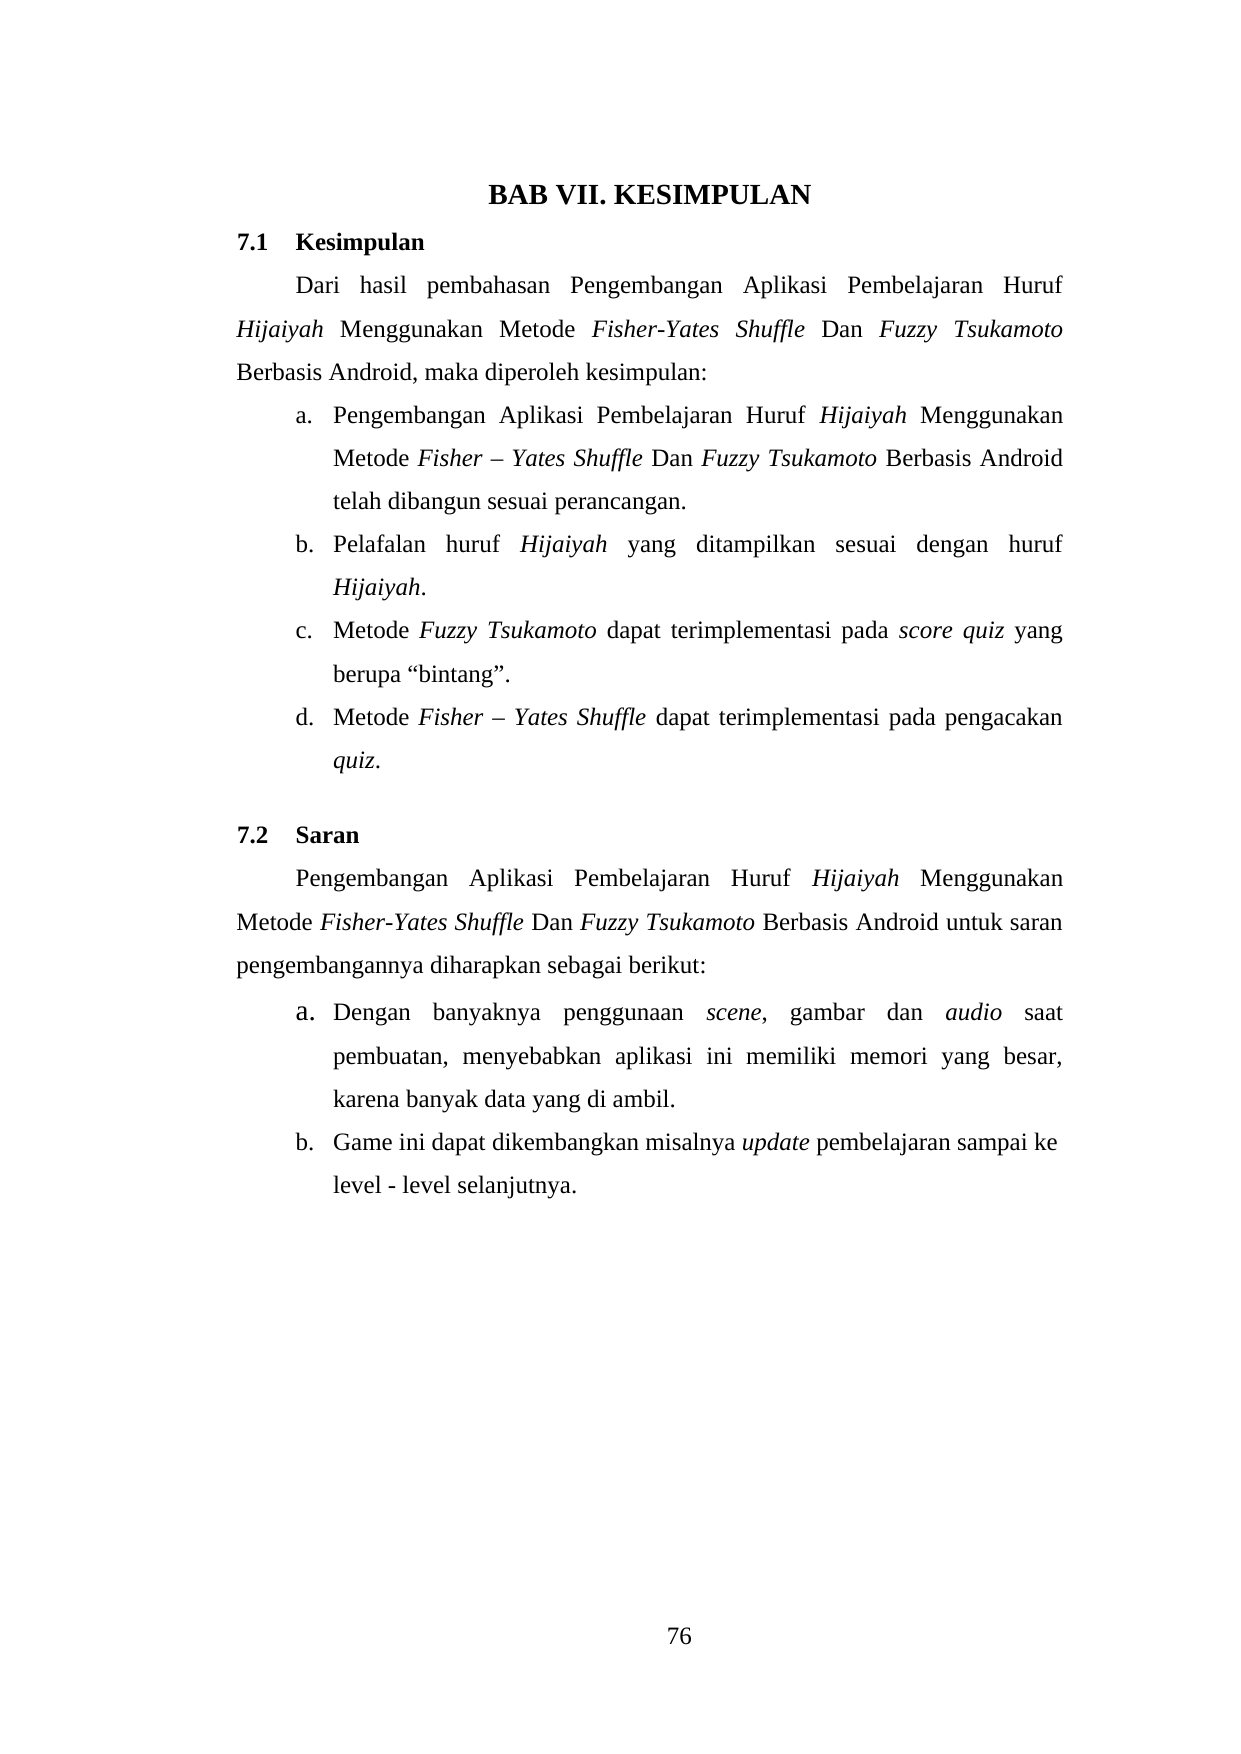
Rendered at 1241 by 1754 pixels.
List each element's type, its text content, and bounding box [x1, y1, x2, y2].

list Metode Fisher – Yates Shuffle dapat terimplementasi pada pengacakan quiz. [295, 702, 1063, 774]
list Metode Fuzzy Tsukamoto dapat terimplementasi pada score quiz yang berupa “bintang”. [295, 616, 1063, 687]
text Pengembangan Aplikasi Pembelajaran Huruf Hijaiyah Menggunakan Metode Fisher-Yates Shuffle Dan Fuzzy Tsukamoto Berbasis Android untuk saran pengembangannya diharapkan sebagai berikut: [236, 863, 1063, 978]
list Dengan banyaknya penggunaan scene, gambar dan audio saat pembuatan, menyebabkan aplikasi ini memiliki memori yang besar, karena banyak data yang di ambil. [295, 993, 1063, 1113]
text BAB VII. KESIMPULAN [236, 177, 1063, 211]
list Kesimpulan [237, 227, 1063, 256]
list Saran [237, 820, 1063, 849]
list Game ini dapat dikembangkan misalnya update pembelajaran sampai ke level - level selanjutnya. [295, 1127, 1063, 1199]
list Pengembangan Aplikasi Pembelajaran Huruf Hijaiyah Menggunakan Metode Fisher – Yates Shuffle Dan Fuzzy Tsukamoto Berbasis Android telah dibangun sesuai perancangan. [295, 400, 1063, 515]
list Pelafalan huruf Hijaiyah yang ditampilkan sesuai dengan huruf Hijaiyah. [295, 529, 1063, 601]
text Dari hasil pembahasan Pengembangan Aplikasi Pembelajaran Huruf Hijaiyah Menggunakan Metode Fisher-Yates Shuffle Dan Fuzzy Tsukamoto Berbasis Android, maka diperoleh kesimpulan: [236, 271, 1063, 386]
